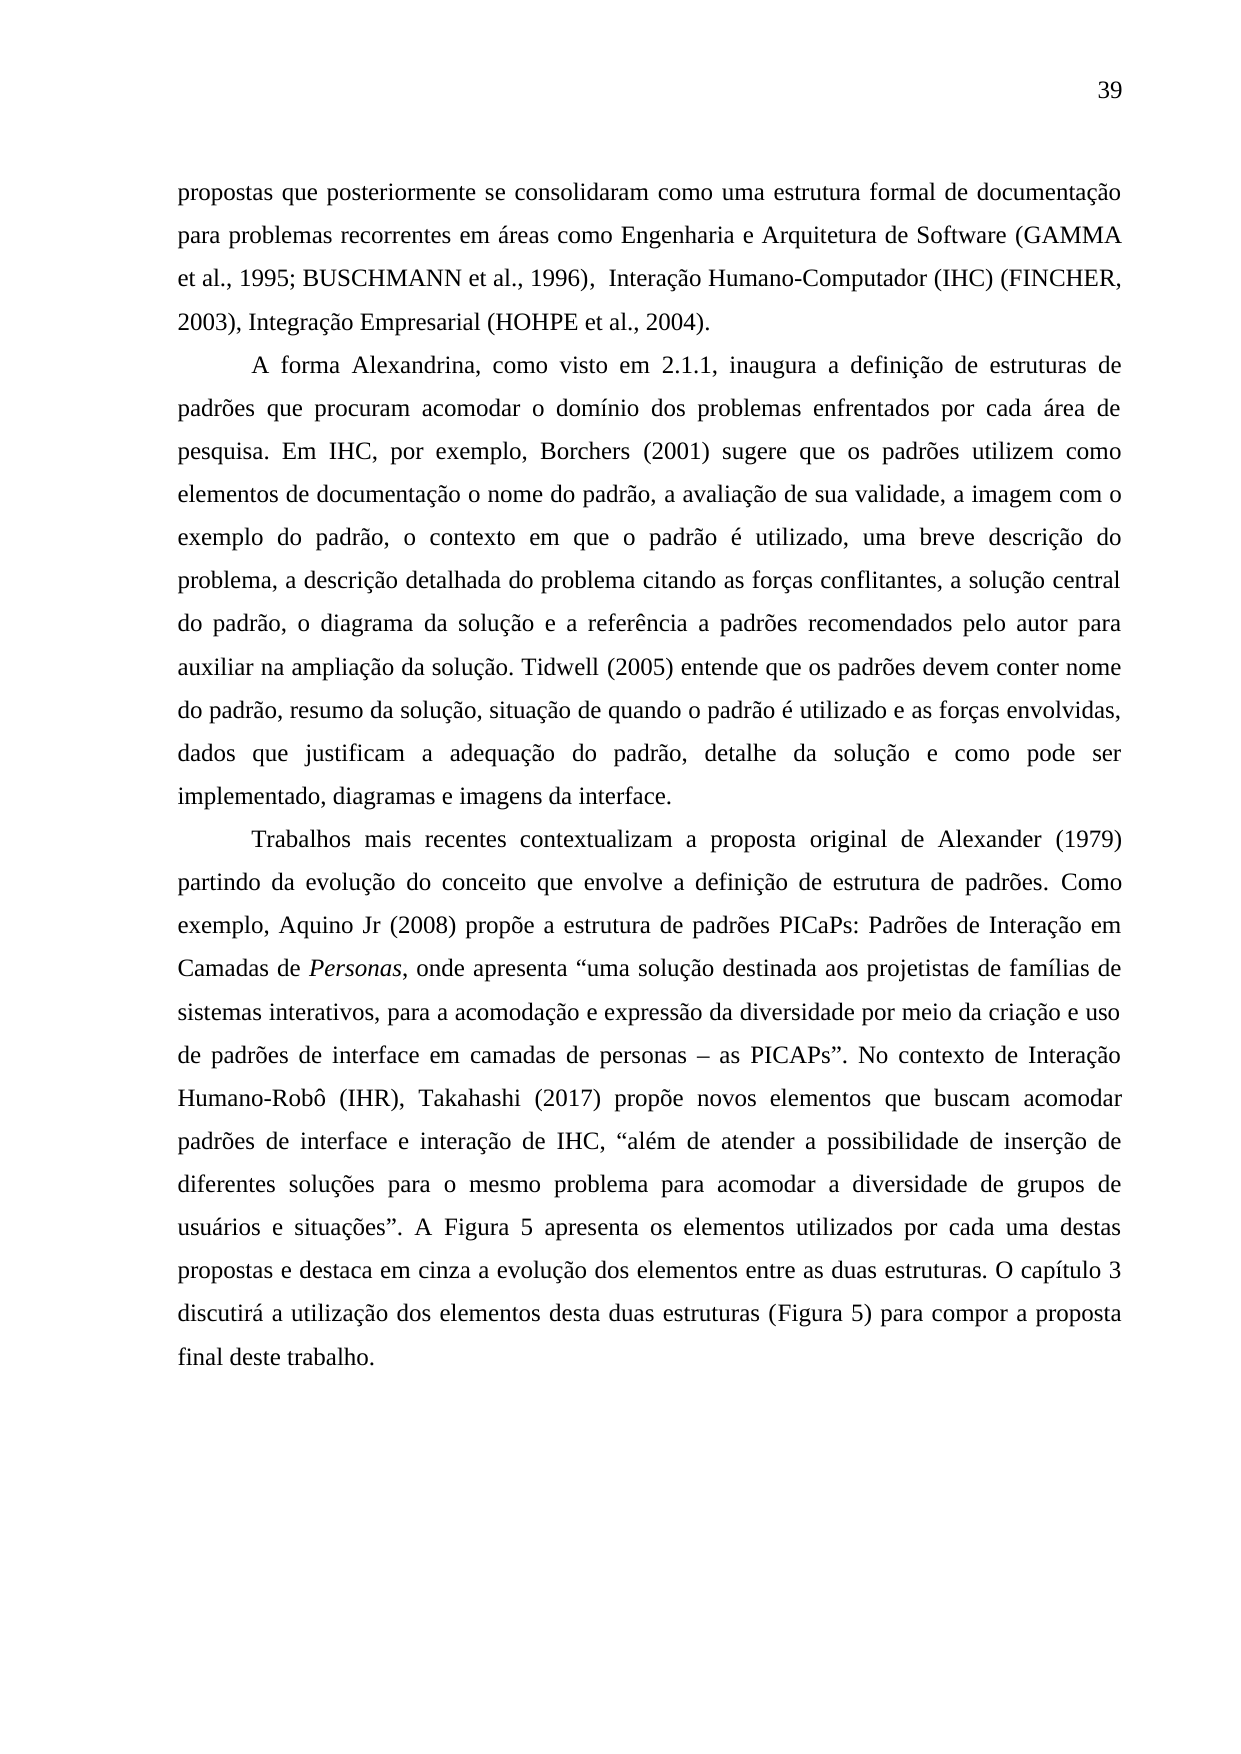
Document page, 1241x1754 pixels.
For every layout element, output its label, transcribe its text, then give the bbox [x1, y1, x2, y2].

text Trabalhos mais recentes contextualizam a proposta original de Alexander partindo da evolução do conceito que envolve a definição de estrutura de padrões. Como exemplo, Aquino Jr propõe a estrutura de padrões PICaPs: Padrões de Interação em Camadas de Personas, onde apresenta “uma solução destinada aos projetistas de famílias de sistemas interativos, para a acomodação e expressão da diversidade por meio da criação e uso de padrões de interface em camadas de personas – as PICAPs”. No contexto de Interação Humano-Robô (IHR), Takahashi propõe novos elementos que buscam acomodar padrões de interface e interação de IHC, “além de atender a possibilidade de inserção de diferentes soluções para o mesmo problema para acomodar a diversidade de grupos de usuários e situações”. A Figura 5 apresenta os elementos utilizados por cada uma destas propostas e destaca em cinza a evolução dos elementos entre as duas estruturas. O capítulo 3 discutirá a utilização dos elementos desta duas estruturas (Figura 5) para compor a proposta final deste trabalho. [177, 824, 1122, 1370]
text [177, 177, 1122, 335]
text A forma Alexandrina, como visto em 2.1.1, inaugura a definição de estruturas de padrões que procuram acomodar o domínio dos problemas enfrentados por cada área de pesquisa. Em IHC, por exemplo, Borchers sugere que os padrões utilizem como elementos de documentação o nome do padrão, a avaliação de sua validade, a imagem com o exemplo do padrão, o contexto em que o padrão é utilizado, uma breve descrição do problema, a descrição detalhada do problema citando as forças conflitantes, a solução central do padrão, o diagrama da solução e a referência a padrões recomendados pelo autor para auxiliar na ampliação da solução. Tidwell entende que os padrões devem conter nome do padrão, resumo da solução, situação de quando o padrão é utilizado e as forças envolvidas, dados que justificam a adequação do padrão, detalhe da solução e como pode ser implementado, diagramas e imagens da interface. [177, 350, 1122, 810]
